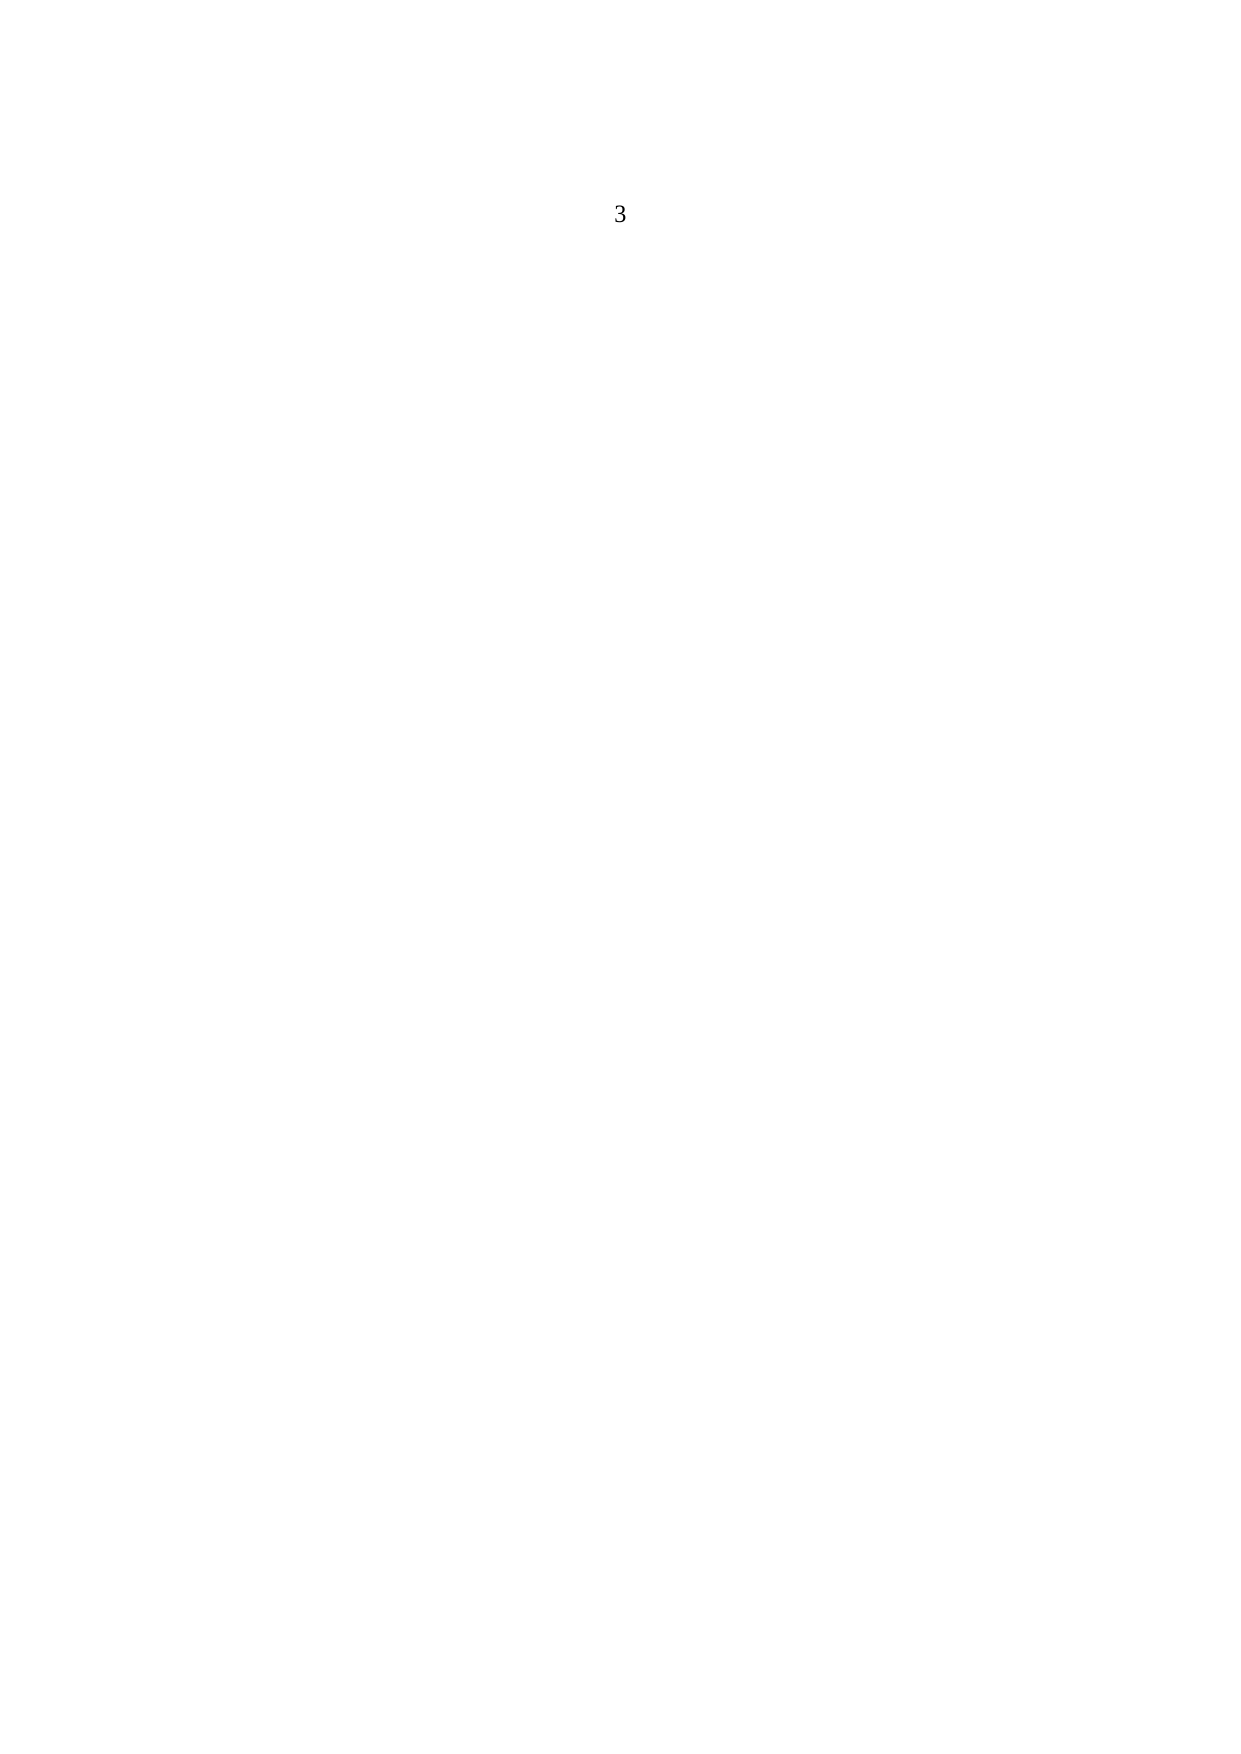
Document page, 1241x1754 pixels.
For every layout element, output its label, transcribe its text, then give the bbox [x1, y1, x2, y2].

text 3 [137, 199, 1103, 228]
